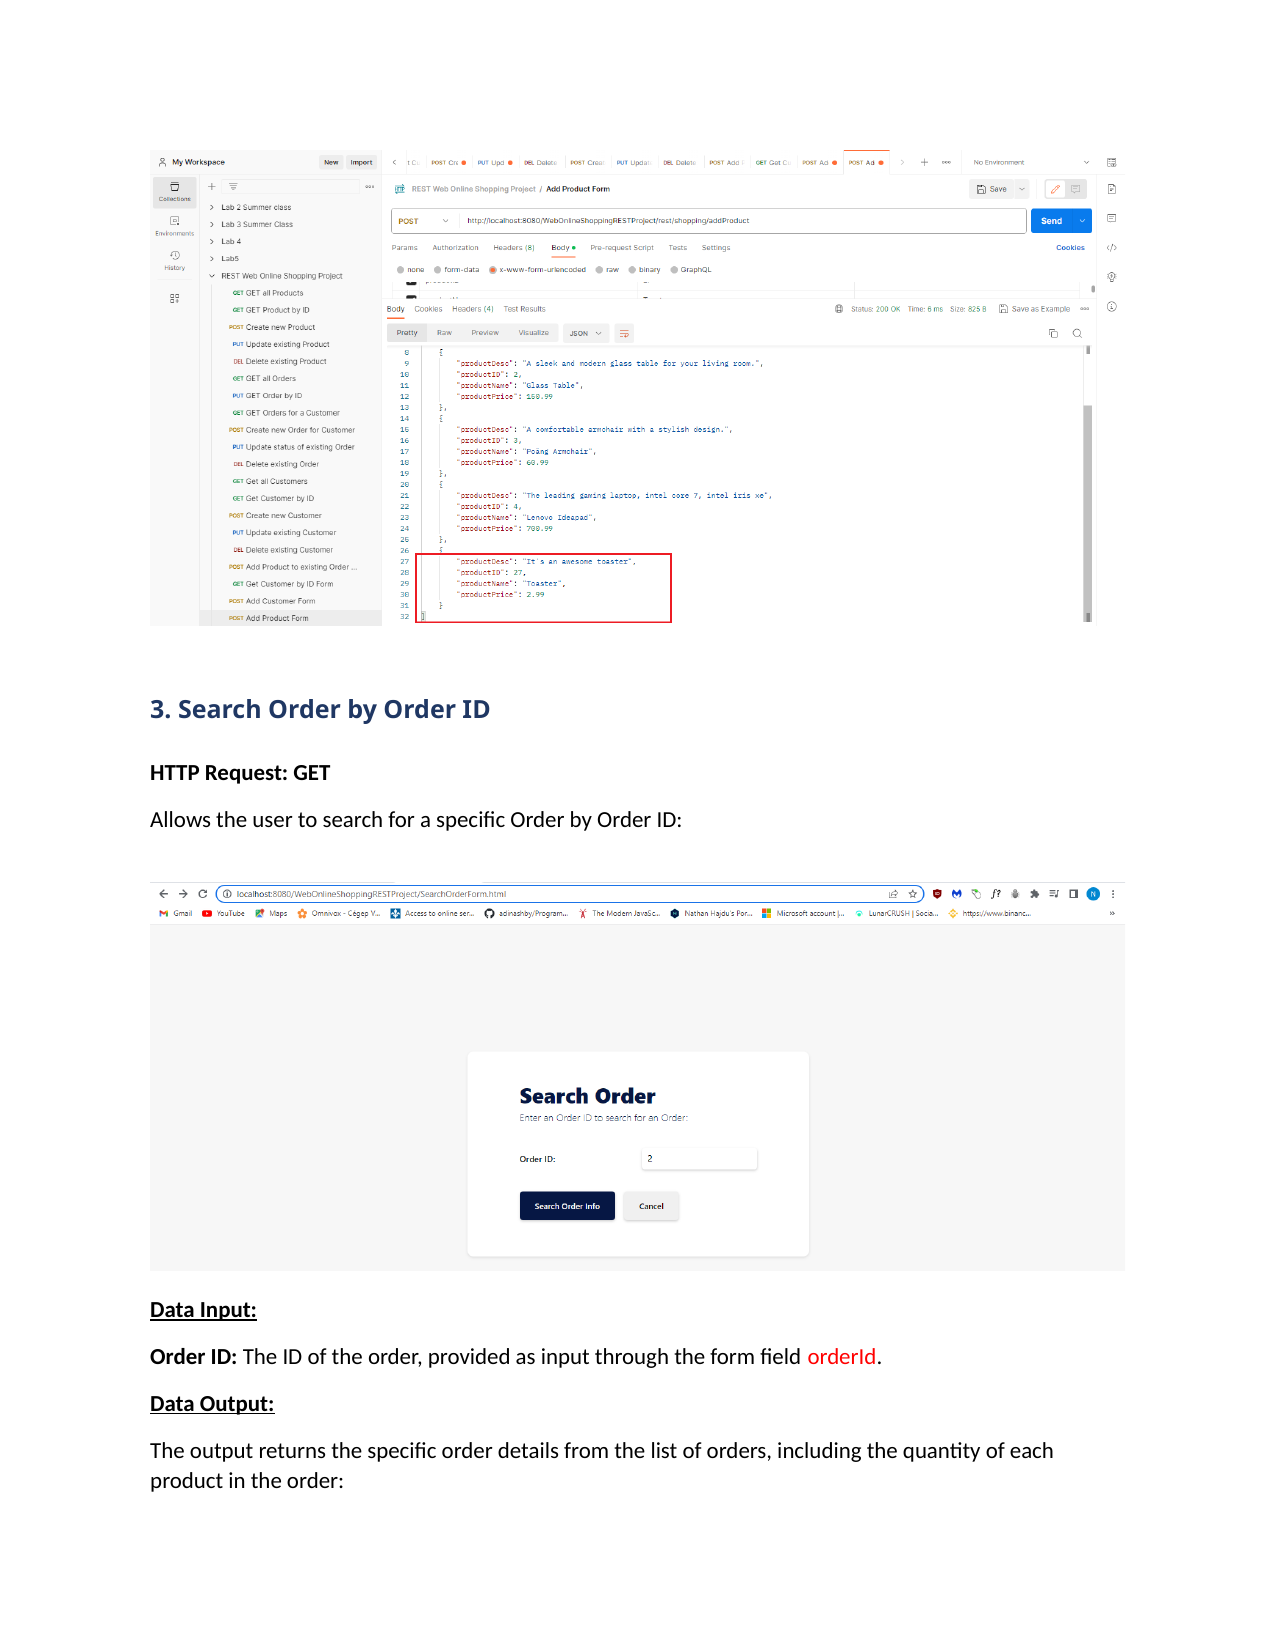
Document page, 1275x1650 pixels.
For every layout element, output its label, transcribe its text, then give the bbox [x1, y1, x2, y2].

text Allows the user to search for a specific Order by Order ID: [150, 805, 1125, 833]
text Data Input: [150, 1295, 1125, 1323]
text HTTP Request: GET [150, 728, 1125, 786]
picture [150, 882, 1125, 1271]
text The output returns the specific order details from the list of orders, including the quantity of each product in the order: [150, 1436, 1125, 1494]
picture [150, 150, 1125, 626]
subtitle 3. Search Order by Order ID [150, 691, 1125, 726]
text Data Output: [150, 1389, 1125, 1417]
text Order ID: The ID of the order, provided as input through the form field orderId. [150, 1342, 1125, 1370]
